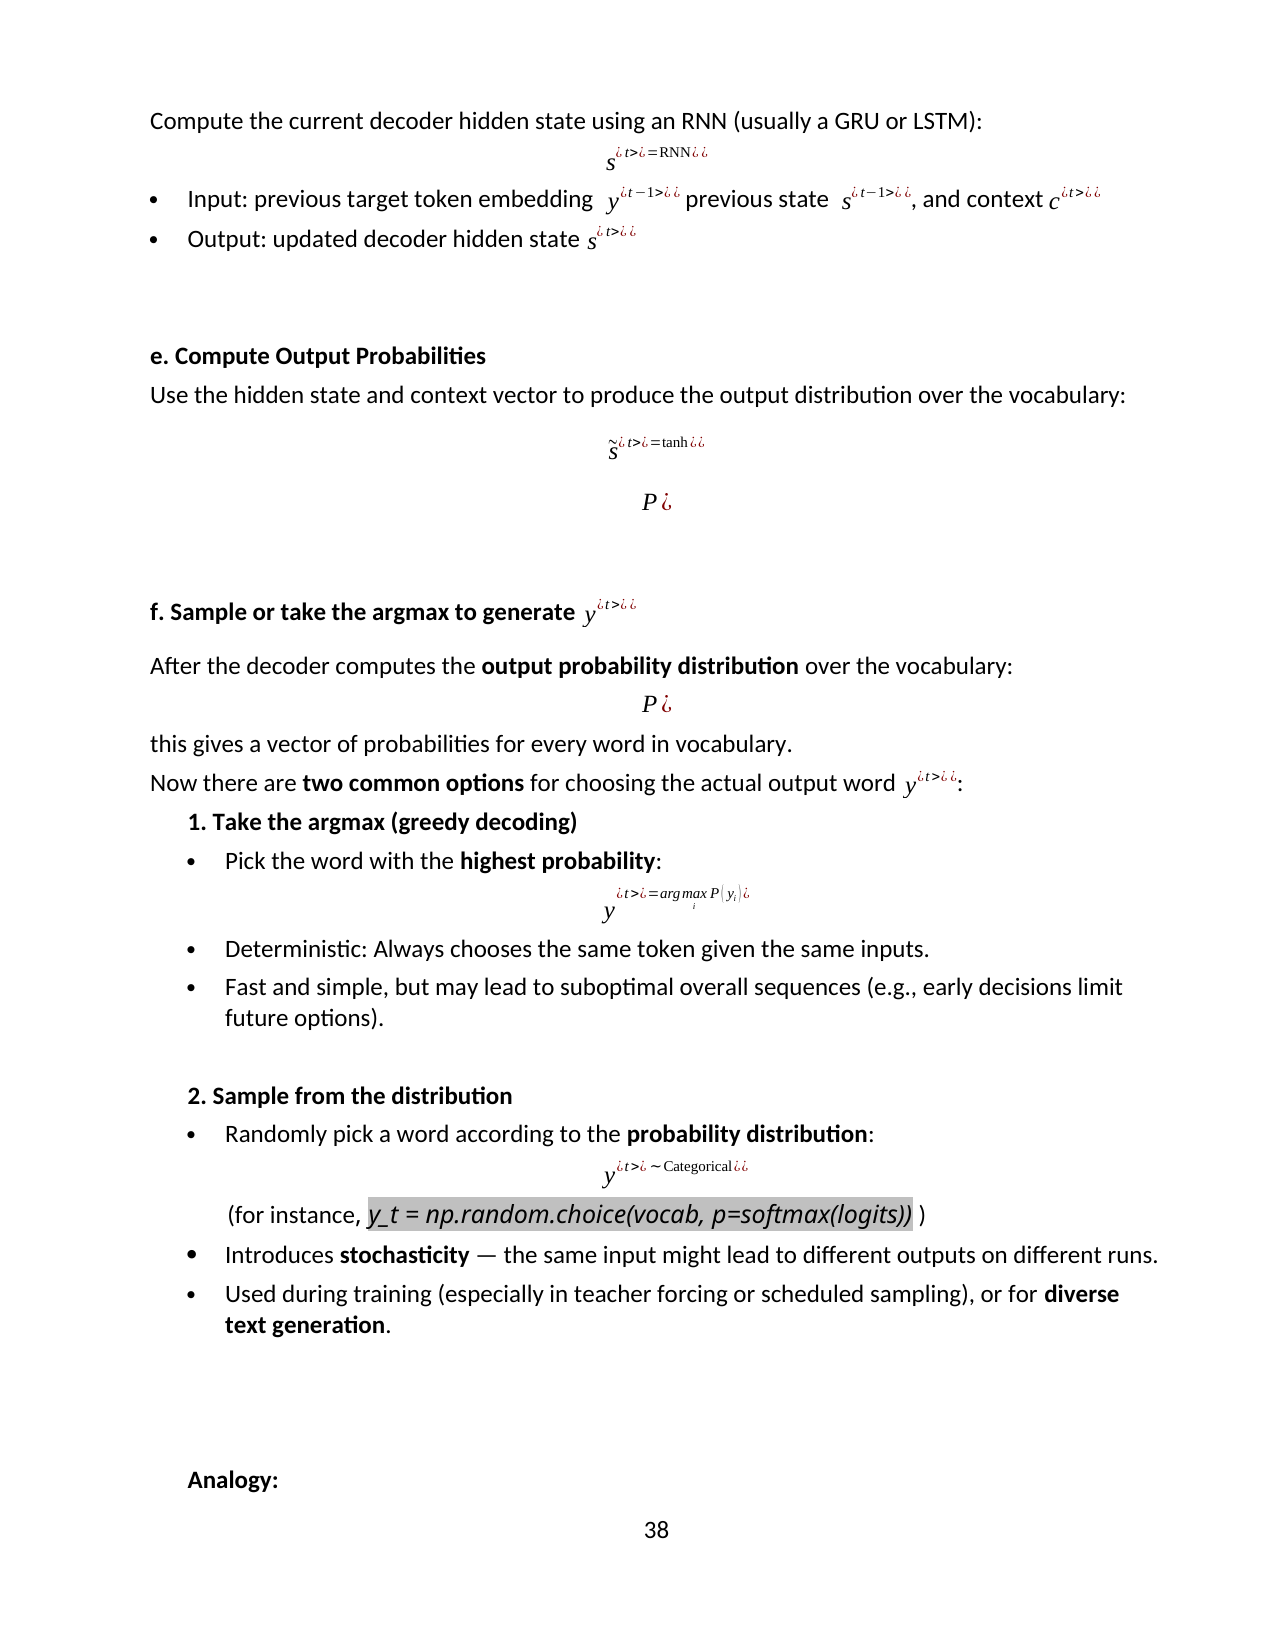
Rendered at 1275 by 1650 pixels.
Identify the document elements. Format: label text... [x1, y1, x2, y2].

text After the decoder computes the output probability distribution over the vocabulary: [150, 650, 1162, 681]
text 1. Take the argmax (greedy decoding) [187, 806, 1162, 837]
list Deterministic: Always chooses the same token given the same inputs. [187, 933, 1162, 963]
text (for instance, y_t = np.random.choice(vocab, p=softmax(logits)) ) [187, 1197, 368, 1231]
text this gives a vector of probabilities for every word in vocabulary. [150, 728, 1162, 759]
text Now there are two common options for choosing the actual output word : [150, 767, 1162, 798]
text (for instance, y_t = np.random.choice(vocab, p=softmax(logits)) ) [913, 1197, 1162, 1231]
list Fast and simple, but may lead to suboptimal overall sequences (e.g., early decisions limit future options). [187, 972, 1162, 1033]
list Pick the word with the highest probability: [187, 845, 1162, 876]
text 2. Sample from the distribution [187, 1080, 1162, 1110]
text Analogy: [187, 1464, 1162, 1495]
text f. Sample or take the argmax to generate [150, 596, 1162, 627]
list e. Compute Output Probabilities [150, 340, 1162, 371]
text Compute the current decoder hidden state using an RNN (usually a GRU or LSTM): [150, 105, 1162, 136]
list Used during training (especially in teacher forcing or scheduled sampling), or for diverse text generation. [187, 1278, 1162, 1339]
list Output: updated decoder hidden state [150, 223, 1162, 254]
list Introduces stochasticity — the same input might lead to different outputs on different runs. [187, 1239, 1162, 1270]
text Use the hidden state and context vector to produce the output distribution over the vocabulary: [150, 379, 1162, 409]
list Randomly pick a word according to the probability distribution: [187, 1119, 1162, 1149]
list Input: previous target token embedding previous state , and context [150, 183, 1162, 214]
